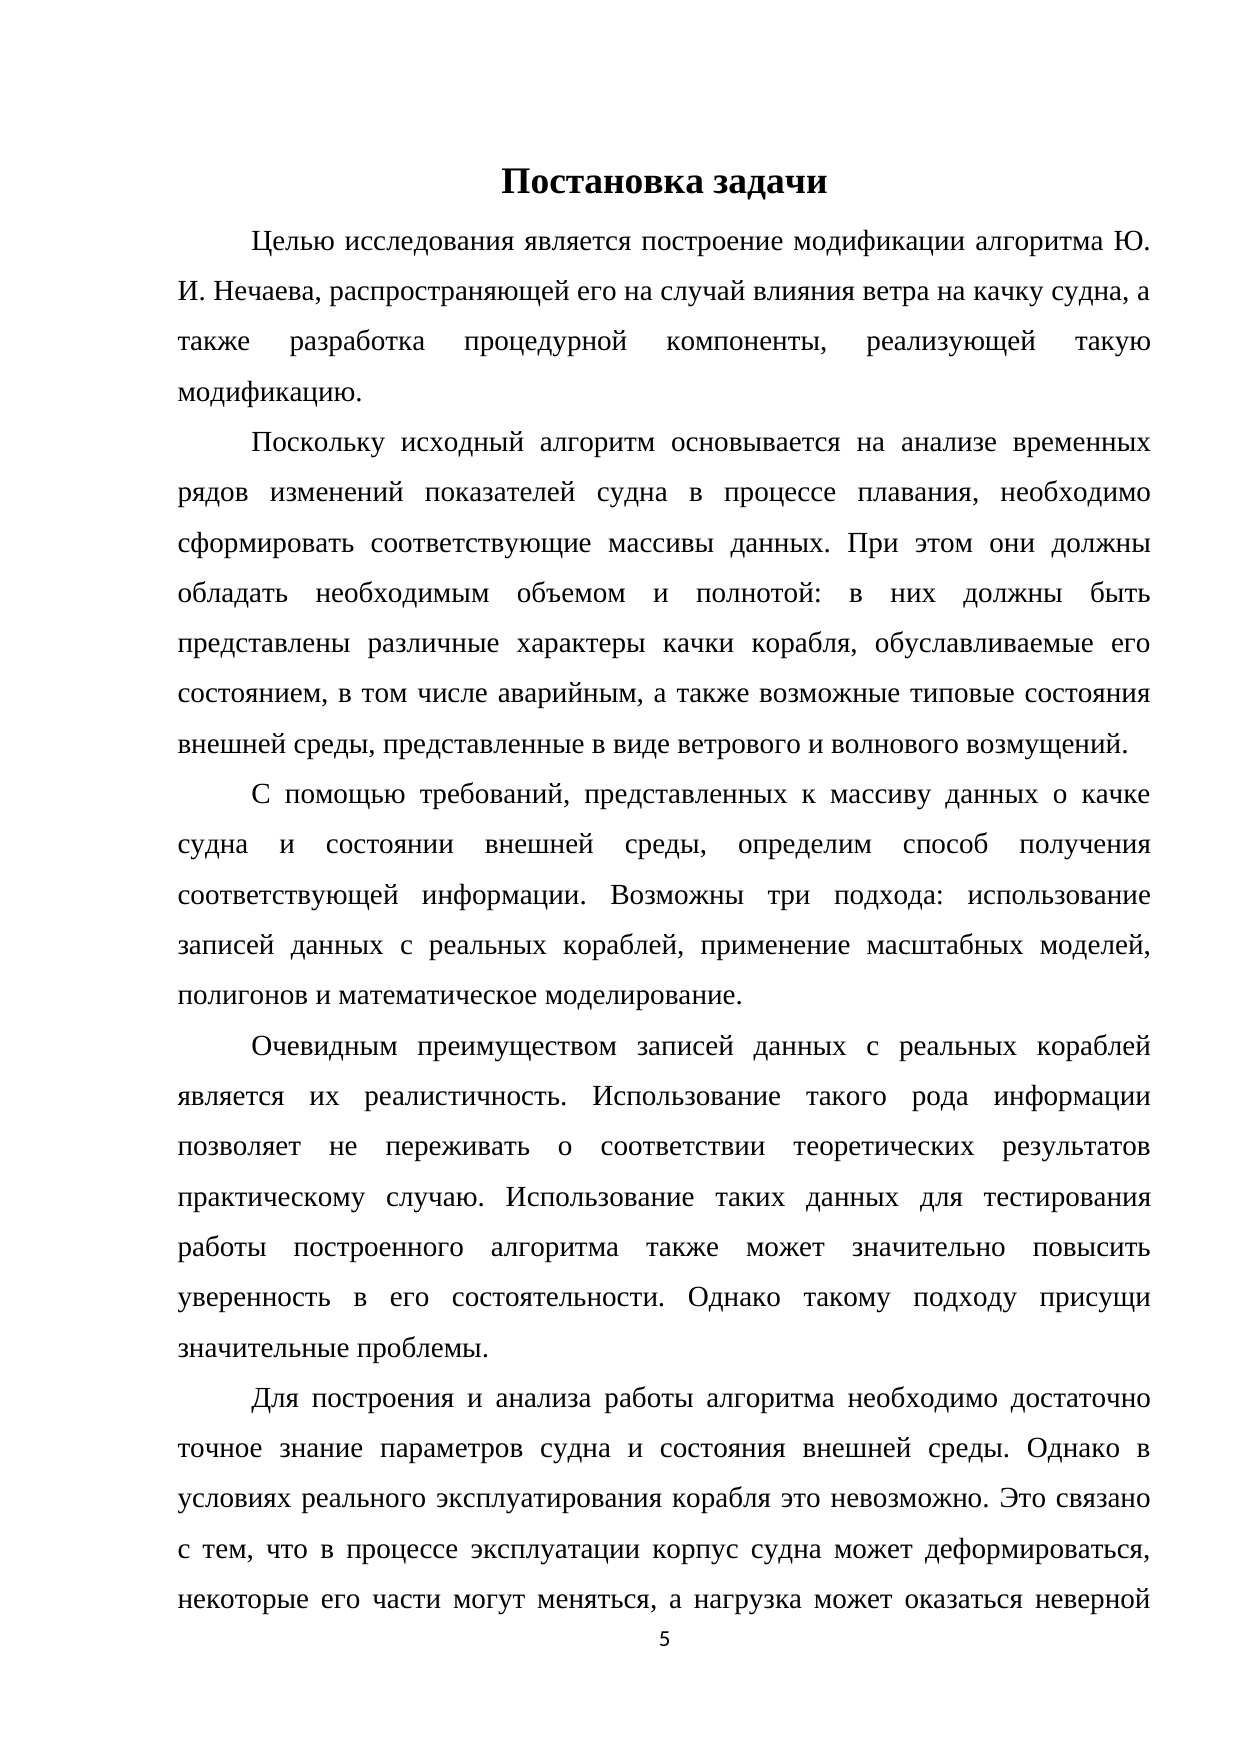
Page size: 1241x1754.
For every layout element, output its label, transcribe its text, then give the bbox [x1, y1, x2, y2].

subtitle Постановка задачи [177, 158, 1152, 201]
text Очевидным преимуществом записей данных с реальных кораблей является их реалистичность. Использование такого рода информации позволяет не переживать о соответствии теоретических результатов практическому случаю. Использование таких данных для тестирования работы построенного алгоритма также может значительно повысить уверенность в его состоятельности. Однако такому подходу присущи значительные проблемы. [177, 1028, 1152, 1363]
text Поскольку исходный алгоритм основывается на анализе временных рядов изменений показателей судна в процессе плавания, необходимо сформировать соответствующие массивы данных. При этом они должны обладать необходимым объемом и полнотой: в них должны быть представлены различные характеры качки корабля, обуславливаемые его состоянием, в том числе аварийным, а также возможные типовые состояния внешней среды, представленные в виде ветрового и волнового возмущений. [177, 424, 1152, 759]
text С помощью требований, представленных к массиву данных о качке судна и состоянии внешней среды, определим способ получения соответствующей информации. Возможны три подхода: использование записей данных с реальных кораблей, применение масштабных моделей, полигонов и математическое моделирование. [177, 776, 1152, 1011]
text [177, 1380, 1152, 1615]
text Целью исследования является построение модификации алгоритма Ю. И. Нечаева, распространяющей его на случай влияния ветра на качку судна, а также разработка процедурной компоненты, реализующей такую модификацию. [177, 223, 1152, 407]
